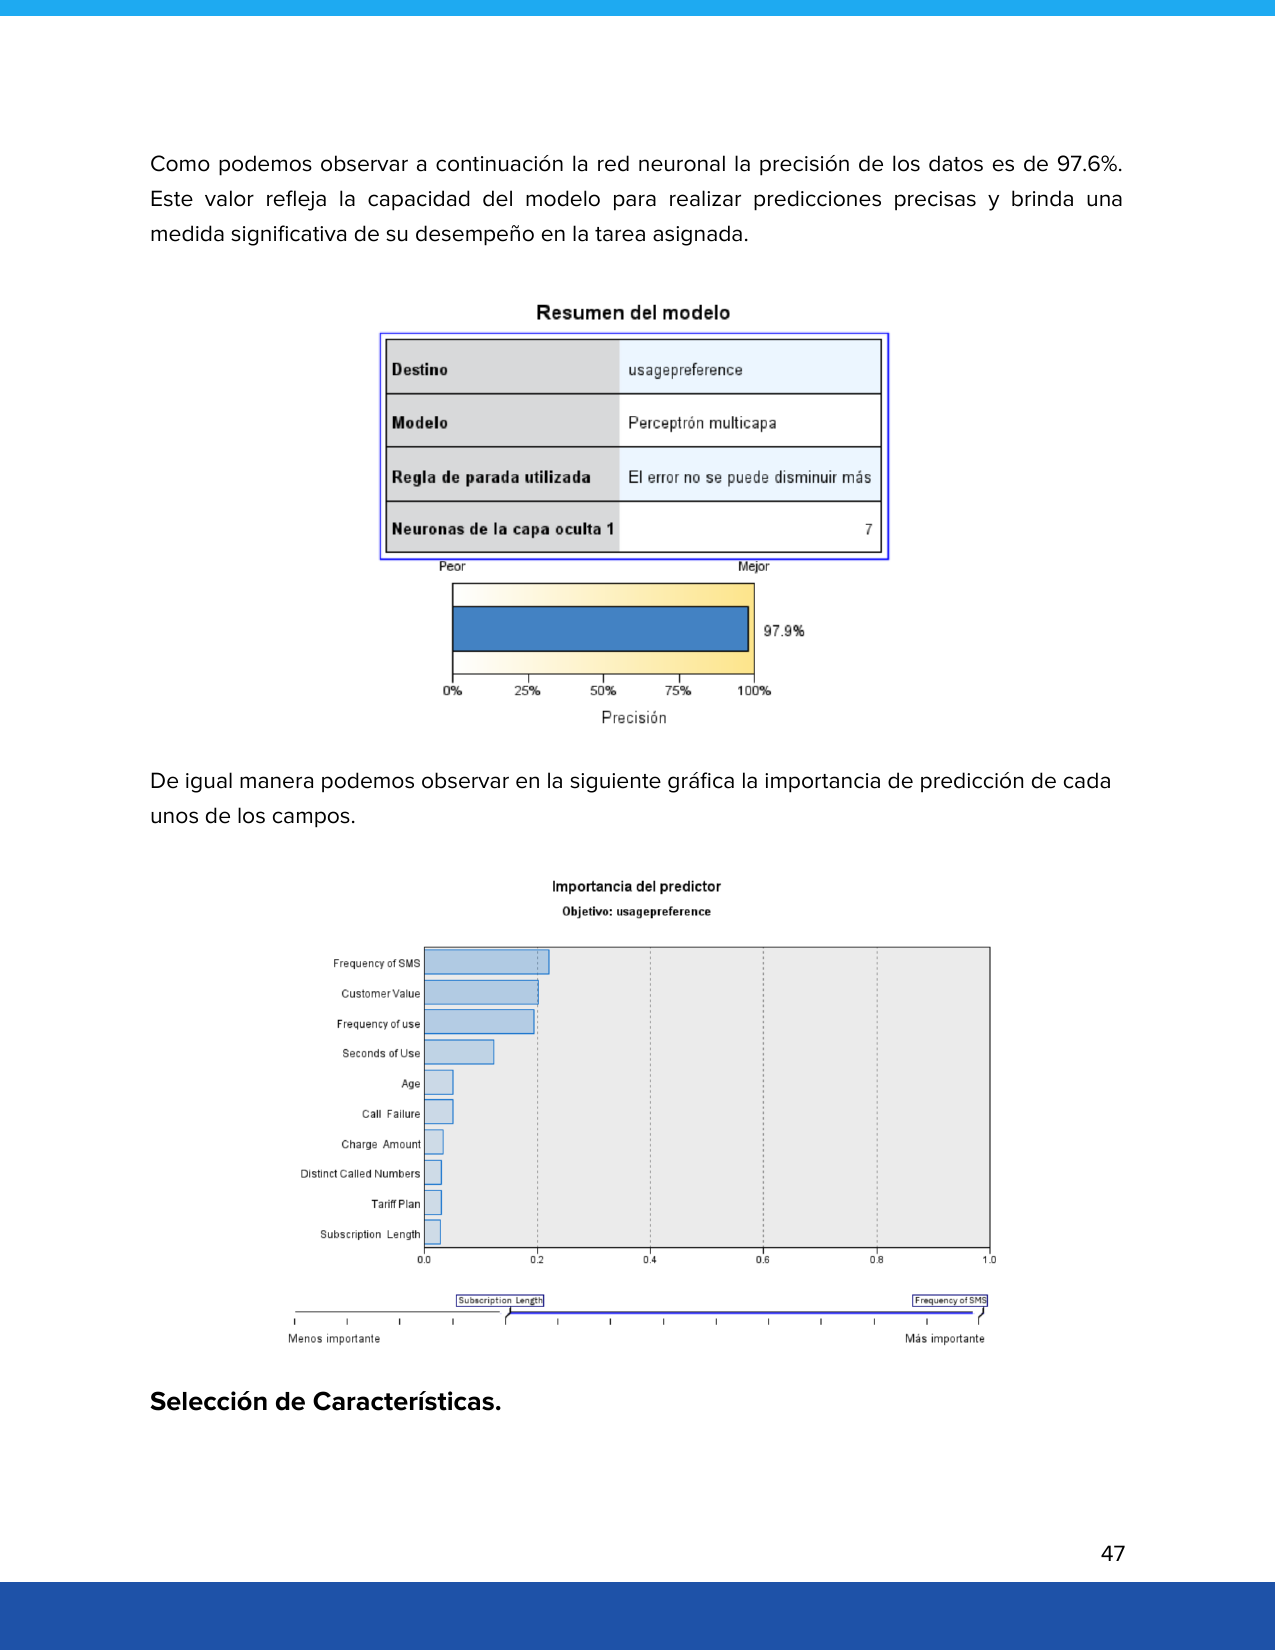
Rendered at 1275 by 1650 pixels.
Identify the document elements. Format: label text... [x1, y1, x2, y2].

picture [323, 276, 952, 740]
picture [0, 0, 1275, 16]
picture [0, 1582, 1275, 1650]
text De igual manera podemos observar en la siguiente gráfica la importancia de predicción de cada unos de los campos. [150, 767, 1125, 830]
text Como podemos observar a continuación la red neuronal la precisión de los datos es de 97.6%. Este valor refleja la capacidad del modelo para realizar predicciones precisas y brinda una medida significativa de su desempeño en la tarea asignada. [150, 151, 1125, 248]
picture [275, 857, 1000, 1358]
text Selección de Características. [150, 1385, 1125, 1418]
